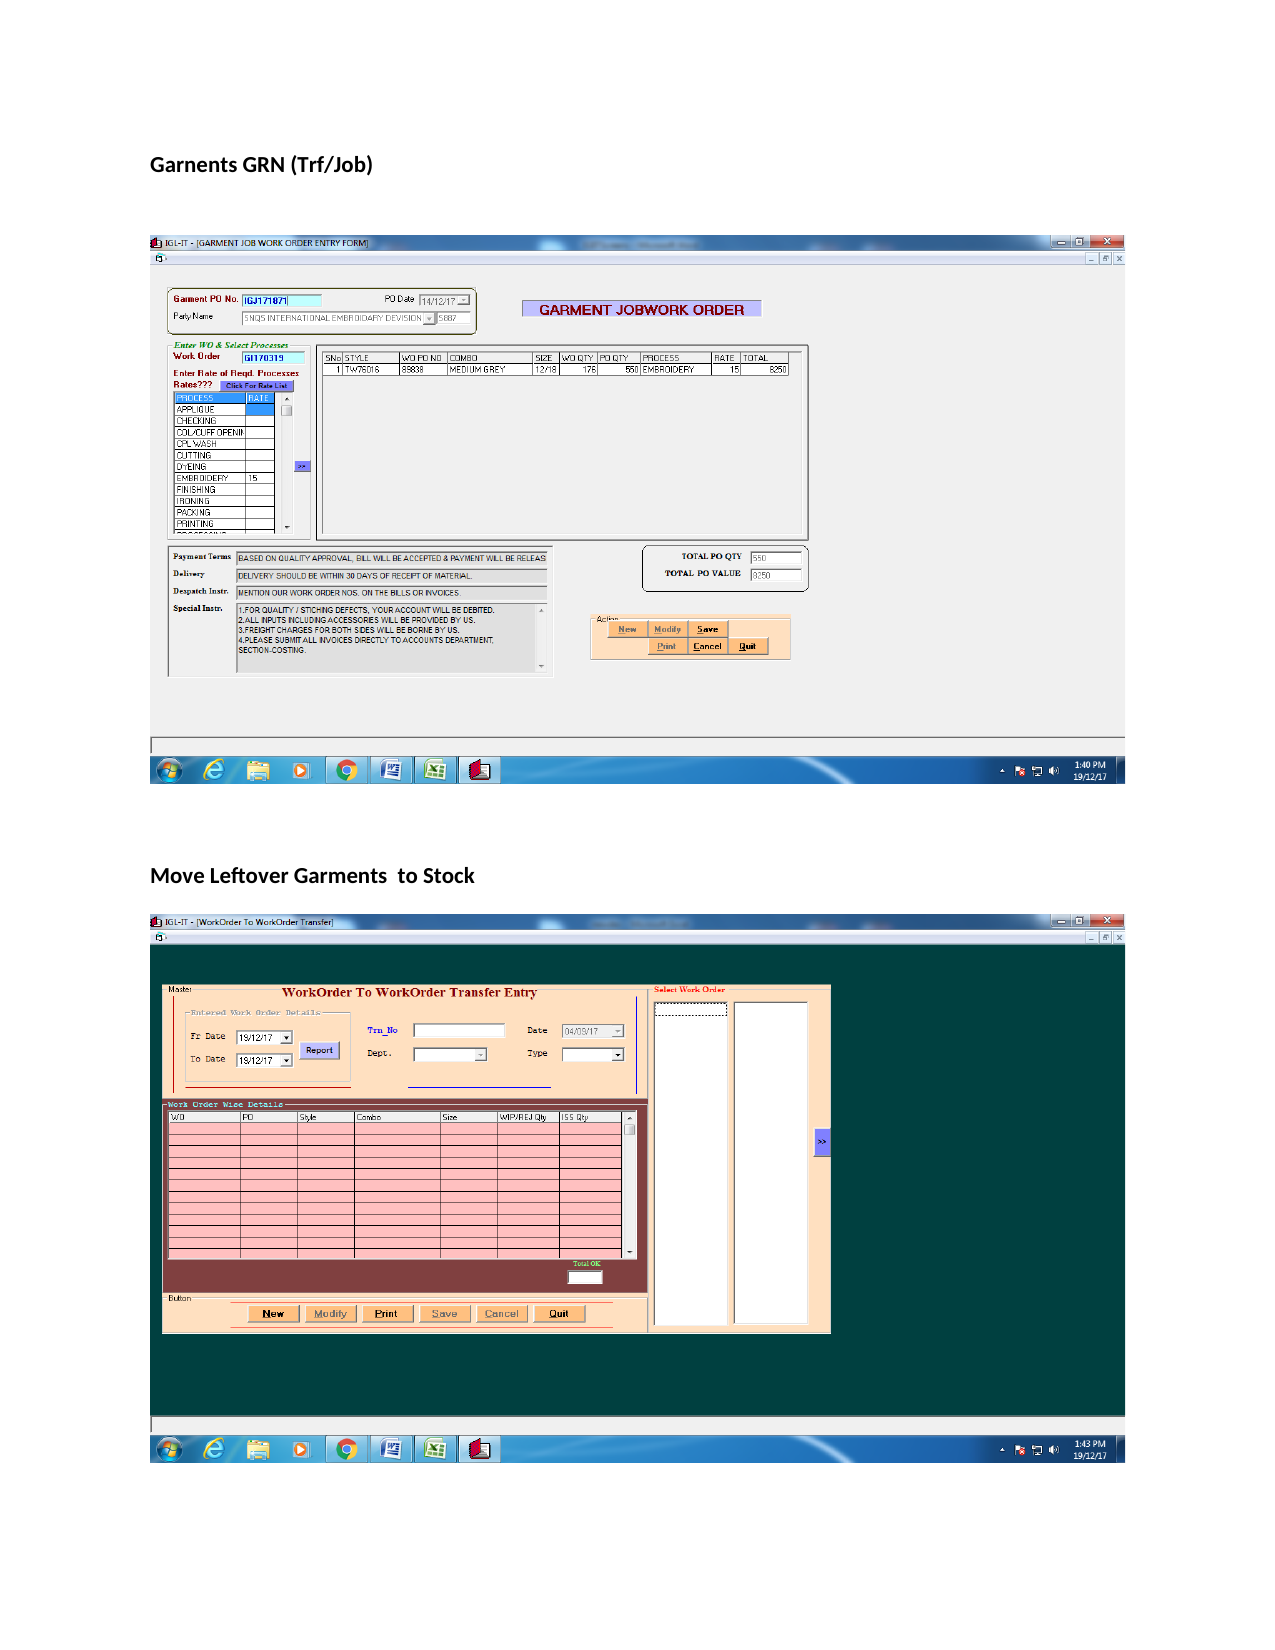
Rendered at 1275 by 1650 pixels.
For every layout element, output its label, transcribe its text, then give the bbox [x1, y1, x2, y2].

picture [150, 914, 1125, 1463]
picture [150, 235, 1125, 784]
text Garnents GRN (Trf/Job) [150, 150, 1125, 178]
text Move Leftover Garments to Stock [150, 861, 1125, 889]
